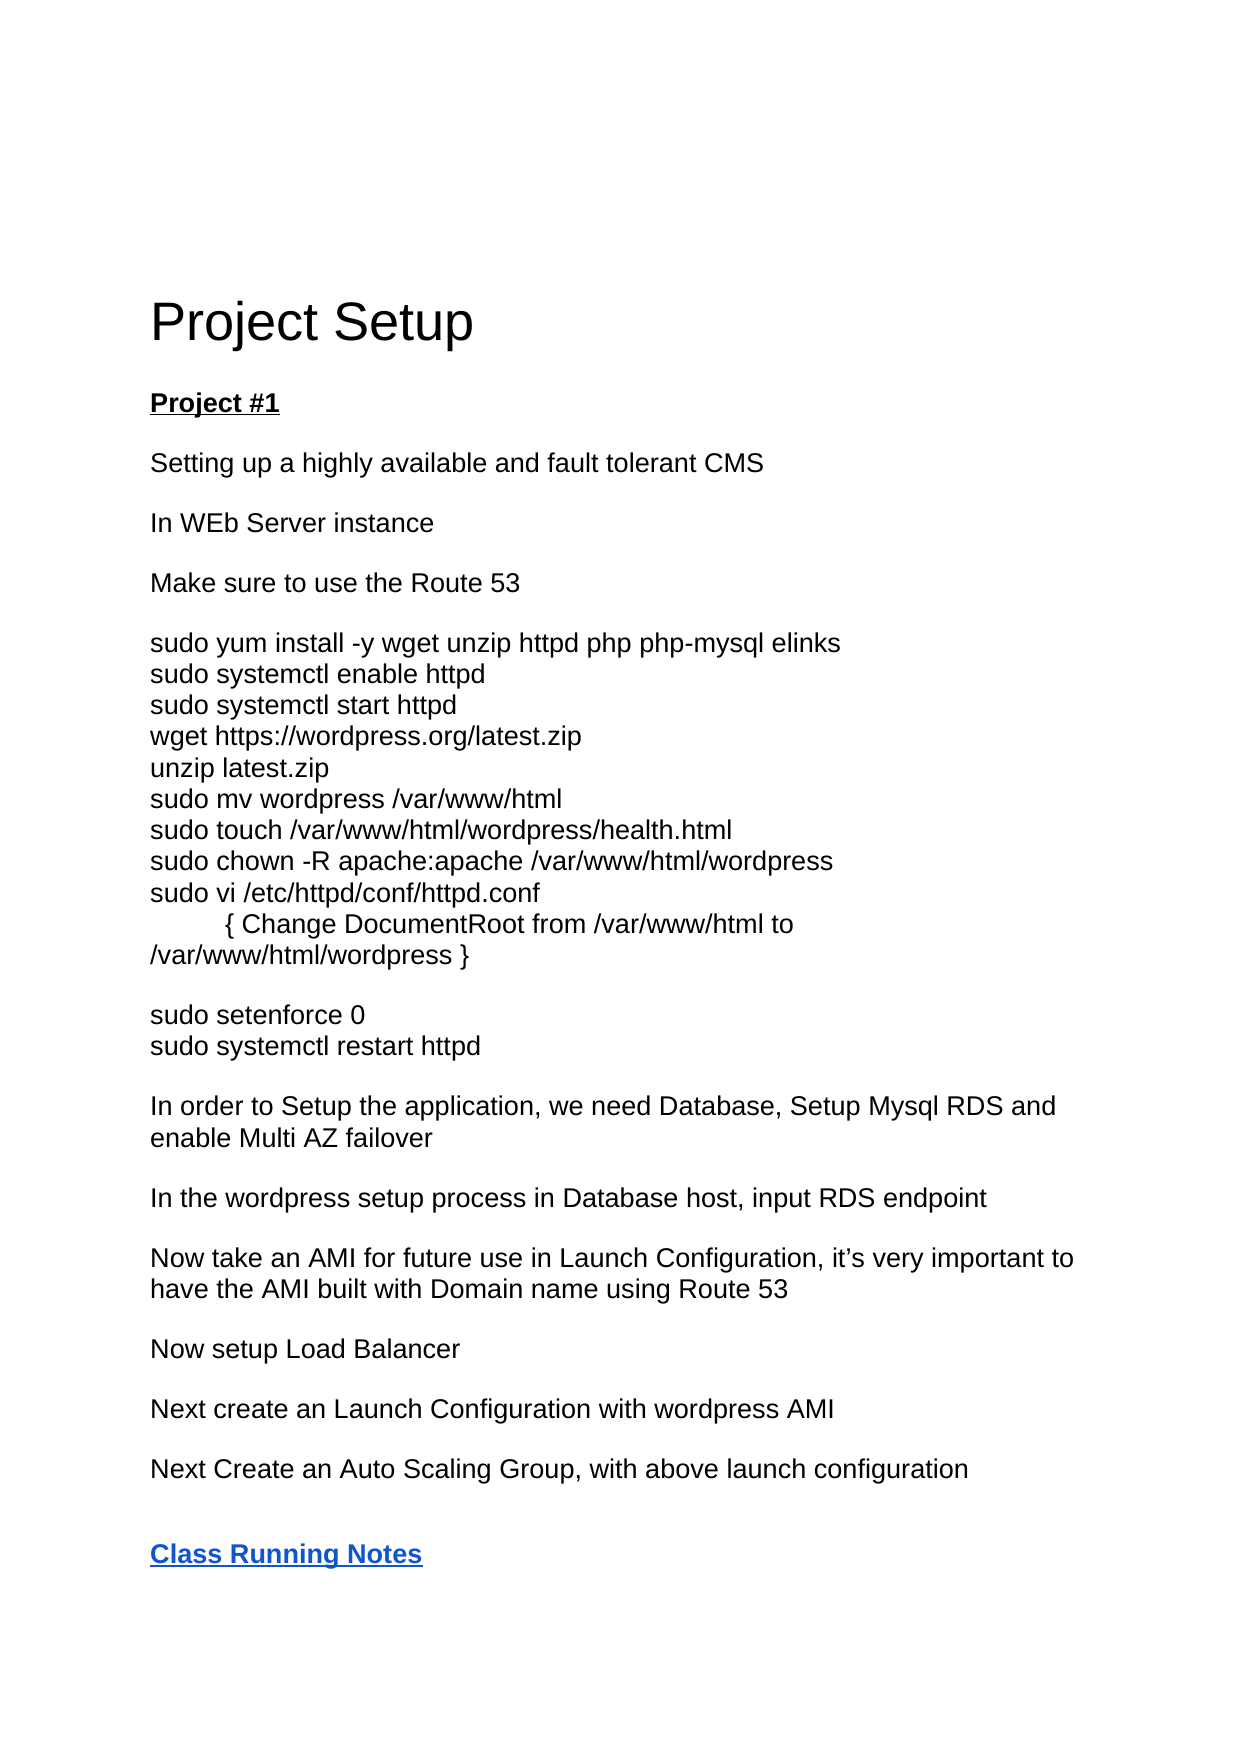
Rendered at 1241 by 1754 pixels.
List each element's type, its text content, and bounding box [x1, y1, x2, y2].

text sudo vi /etc/httpd/conf/httpd.conf [150, 877, 1090, 908]
text { Change DocumentRoot from /var/www/html to /var/www/html/wordpress } [150, 908, 1090, 970]
text Now setup Load Balancer [150, 1333, 1090, 1364]
text sudo mv wordpress /var/www/html [150, 783, 1090, 814]
text Class Running Notes [150, 1538, 1090, 1569]
text sudo setenforce 0 [150, 999, 1090, 1030]
text unzip latest.zip [150, 752, 1090, 783]
text In order to Setup the application, we need Database, Setup Mysql RDS and enable Multi AZ failover [150, 1090, 1090, 1153]
text Project #1 [150, 387, 1090, 418]
text In WEb Server instance [150, 507, 1090, 538]
text In the wordpress setup process in Database host, input RDS endpoint [150, 1182, 1090, 1213]
text Make sure to use the Route 53 [150, 567, 1090, 598]
text Project Setup [150, 289, 1090, 352]
text wget https://wordpress.org/latest.zip [150, 720, 1090, 752]
text sudo systemctl start httpd [150, 689, 1090, 720]
text Now take an AMI for future use in Launch Configuration, it’s very important to have the AMI built with Domain name using Route 53 [150, 1242, 1090, 1304]
text sudo chown -R apache:apache /var/www/html/wordpress [150, 845, 1090, 877]
text sudo yum install -y wget unzip httpd php php-mysql elinks [150, 627, 1090, 658]
text Next Create an Auto Scaling Group, with above launch configuration [150, 1453, 1090, 1484]
text Next create an Launch Configuration with wordpress AMI [150, 1393, 1090, 1424]
text sudo touch /var/www/html/wordpress/health.html [150, 814, 1090, 845]
text Setting up a highly available and fault tolerant CMS [150, 447, 1090, 478]
text sudo systemctl restart httpd [150, 1030, 1090, 1062]
text sudo systemctl enable httpd [150, 658, 1090, 689]
